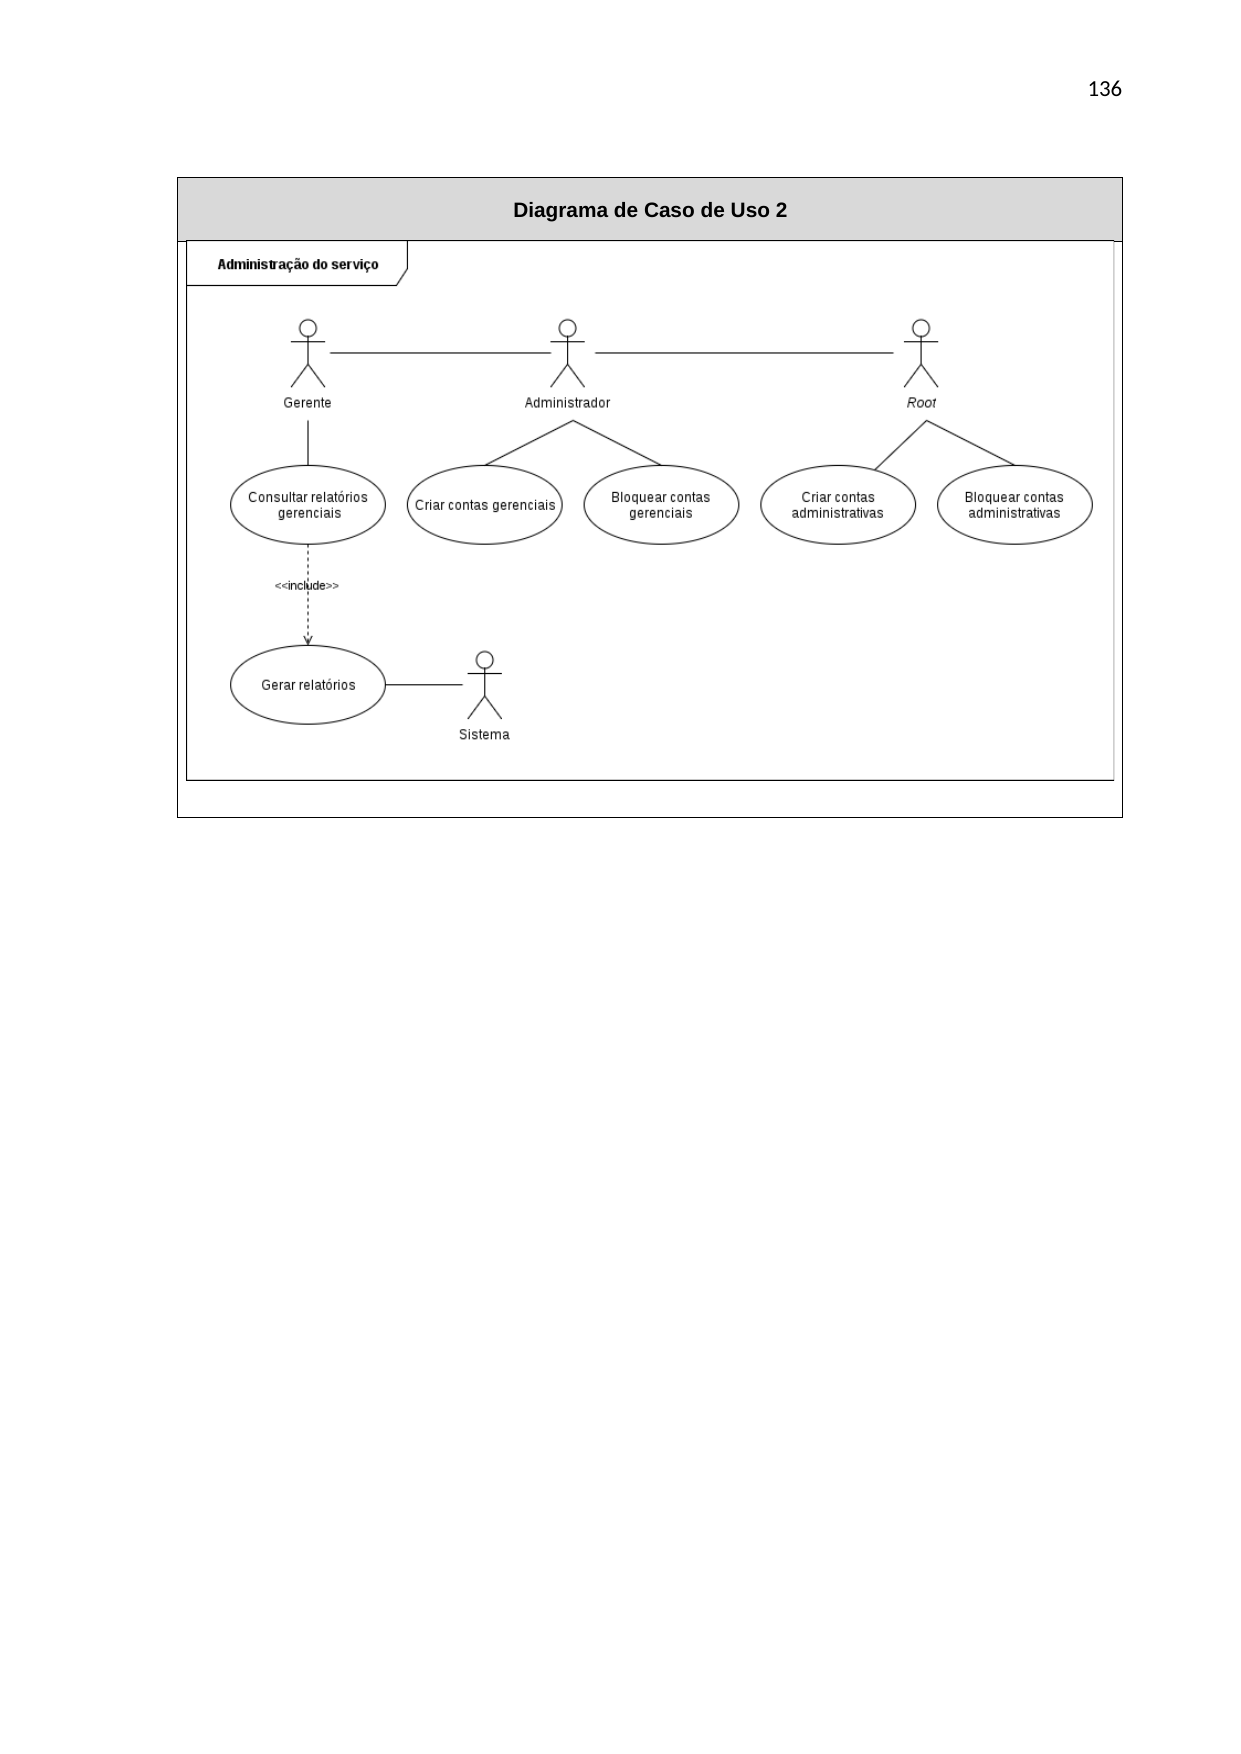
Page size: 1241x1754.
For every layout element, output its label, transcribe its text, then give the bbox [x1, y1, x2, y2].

table_cell [178, 242, 1122, 817]
table_header Diagrama de Caso de Uso 2 [178, 178, 1122, 241]
picture [186, 240, 1115, 781]
